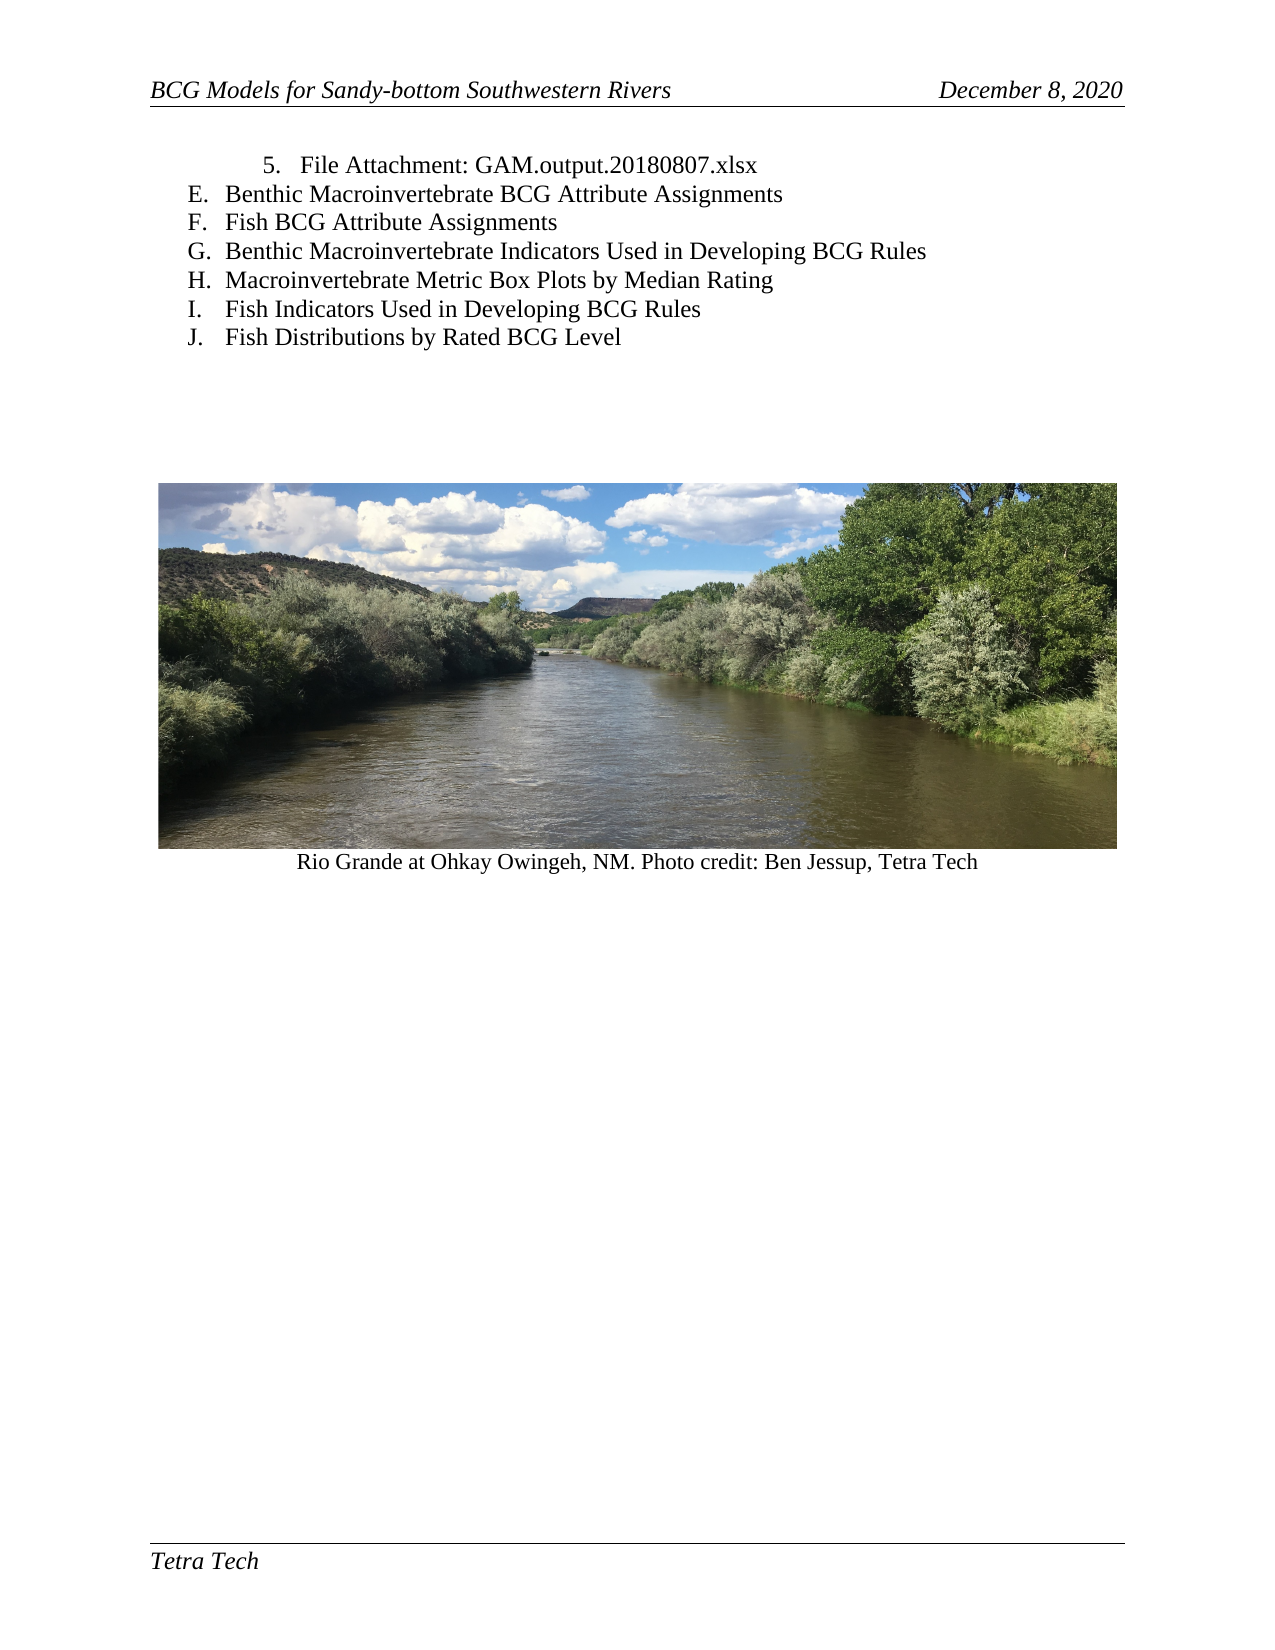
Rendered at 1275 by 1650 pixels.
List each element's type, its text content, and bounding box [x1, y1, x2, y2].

text Rio Grande at Ohkay Owingeh, NM. Photo credit: Ben Jessup, Tetra Tech [150, 848, 1125, 875]
picture [158, 483, 1117, 849]
list Fish Distributions by Rated BCG Level [187, 322, 1125, 351]
list File Attachment: GAM.output.20180807.xlsx [262, 150, 1125, 179]
list Benthic Macroinvertebrate Indicators Used in Developing BCG Rules [187, 236, 1125, 265]
list Fish Indicators Used in Developing BCG Rules [187, 294, 1125, 322]
list Benthic Macroinvertebrate BCG Attribute Assignments [187, 179, 1125, 207]
list Fish BCG Attribute Assignments [187, 207, 1125, 236]
list Macroinvertebrate Metric Box Plots by Median Rating [187, 265, 1125, 294]
